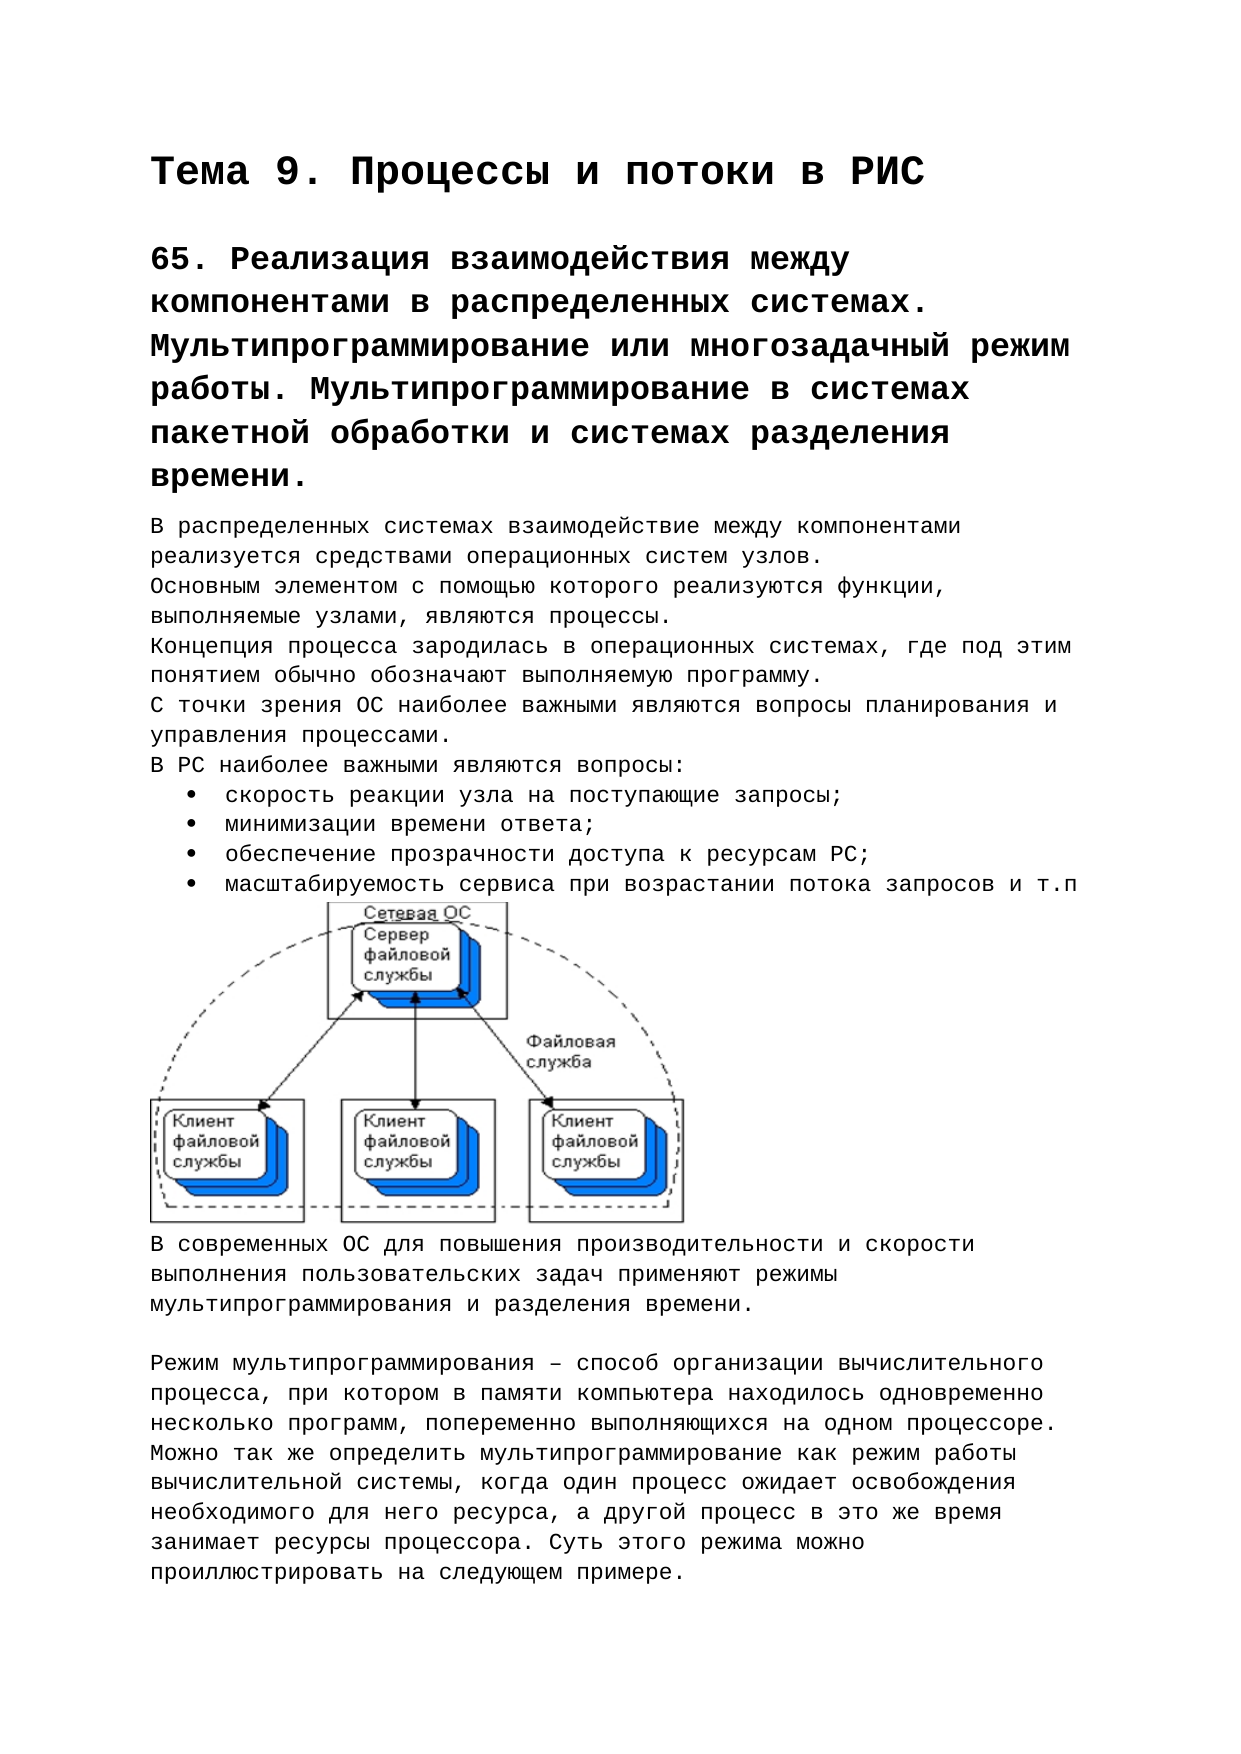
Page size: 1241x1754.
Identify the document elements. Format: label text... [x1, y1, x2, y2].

subtitle 65. Реализация взаимодействия между компонентами в распределенных системах. Мультипрограммирование или многозадачный режим работы. Мультипрограммирование в системах пакетной обработки и системах разделения времени. [150, 242, 1090, 497]
list скорость реакции узла на поступающие запросы; [187, 783, 1090, 809]
text Режим мультипрограммирования – способ организации вычислительного процесса, при котором в памяти компьютера находилось одновременно несколько программ, попеременно выполняющихся на одном процессоре. Можно так же определить мультипрограммирование как режим работы вычислительной системы, когда один процесс ожидает освобождения необходимого для него ресурса, а другой процесс в это же время занимает ресурсы процессора. Суть этого режима можно проиллюстрировать на следующем примере. [150, 1351, 1090, 1586]
list минимизации времени ответа; [187, 813, 1090, 839]
text С точки зрения ОС наиболее важными являются вопросы планирования и управления процессами. [150, 693, 1090, 749]
picture [150, 902, 699, 1229]
text В распределенных системах взаимодействие между компонентами реализуется средствами операционных систем узлов. [150, 515, 1090, 571]
list масштабируемость сервиса при возрастании потока запросов и т.п [187, 872, 1090, 898]
text В РС наиболее важными являются вопросы: [150, 753, 1090, 779]
subtitle Тема 9. Процессы и потоки в РИС [150, 150, 1090, 197]
text В современных ОС для повышения производительности и скорости выполнения пользовательских задач применяют режимы мультипрограммирования и разделения времени. [150, 1232, 1090, 1318]
list обеспечение прозрачности доступа к ресурсам РС; [187, 842, 1090, 868]
text Концепция процесса зародилась в операционных системах, где под этим понятием обычно обозначают выполняемую программу. [150, 634, 1090, 690]
text Основным элементом с помощью которого реализуются функции, выполняемые узлами, являются процессы. [150, 574, 1090, 630]
